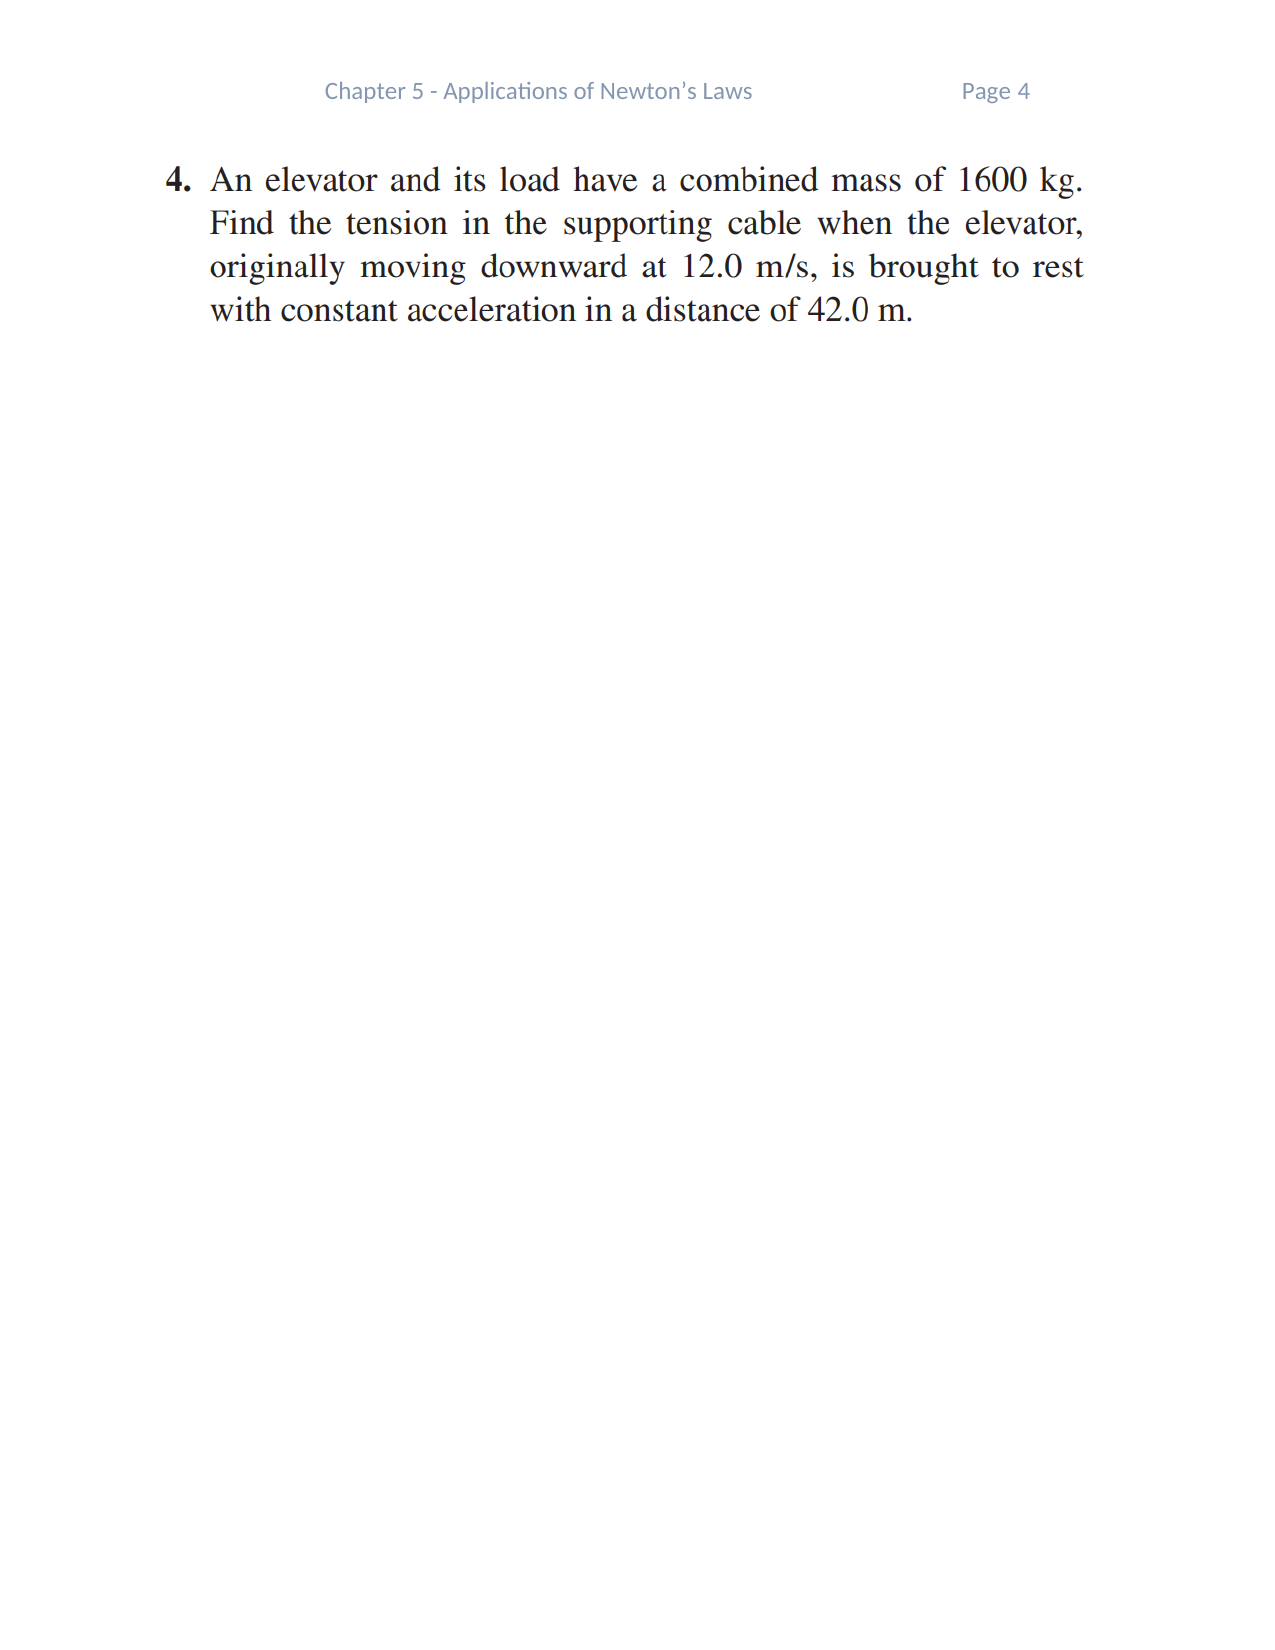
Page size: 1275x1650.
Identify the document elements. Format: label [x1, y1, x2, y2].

picture [135, 150, 1110, 335]
